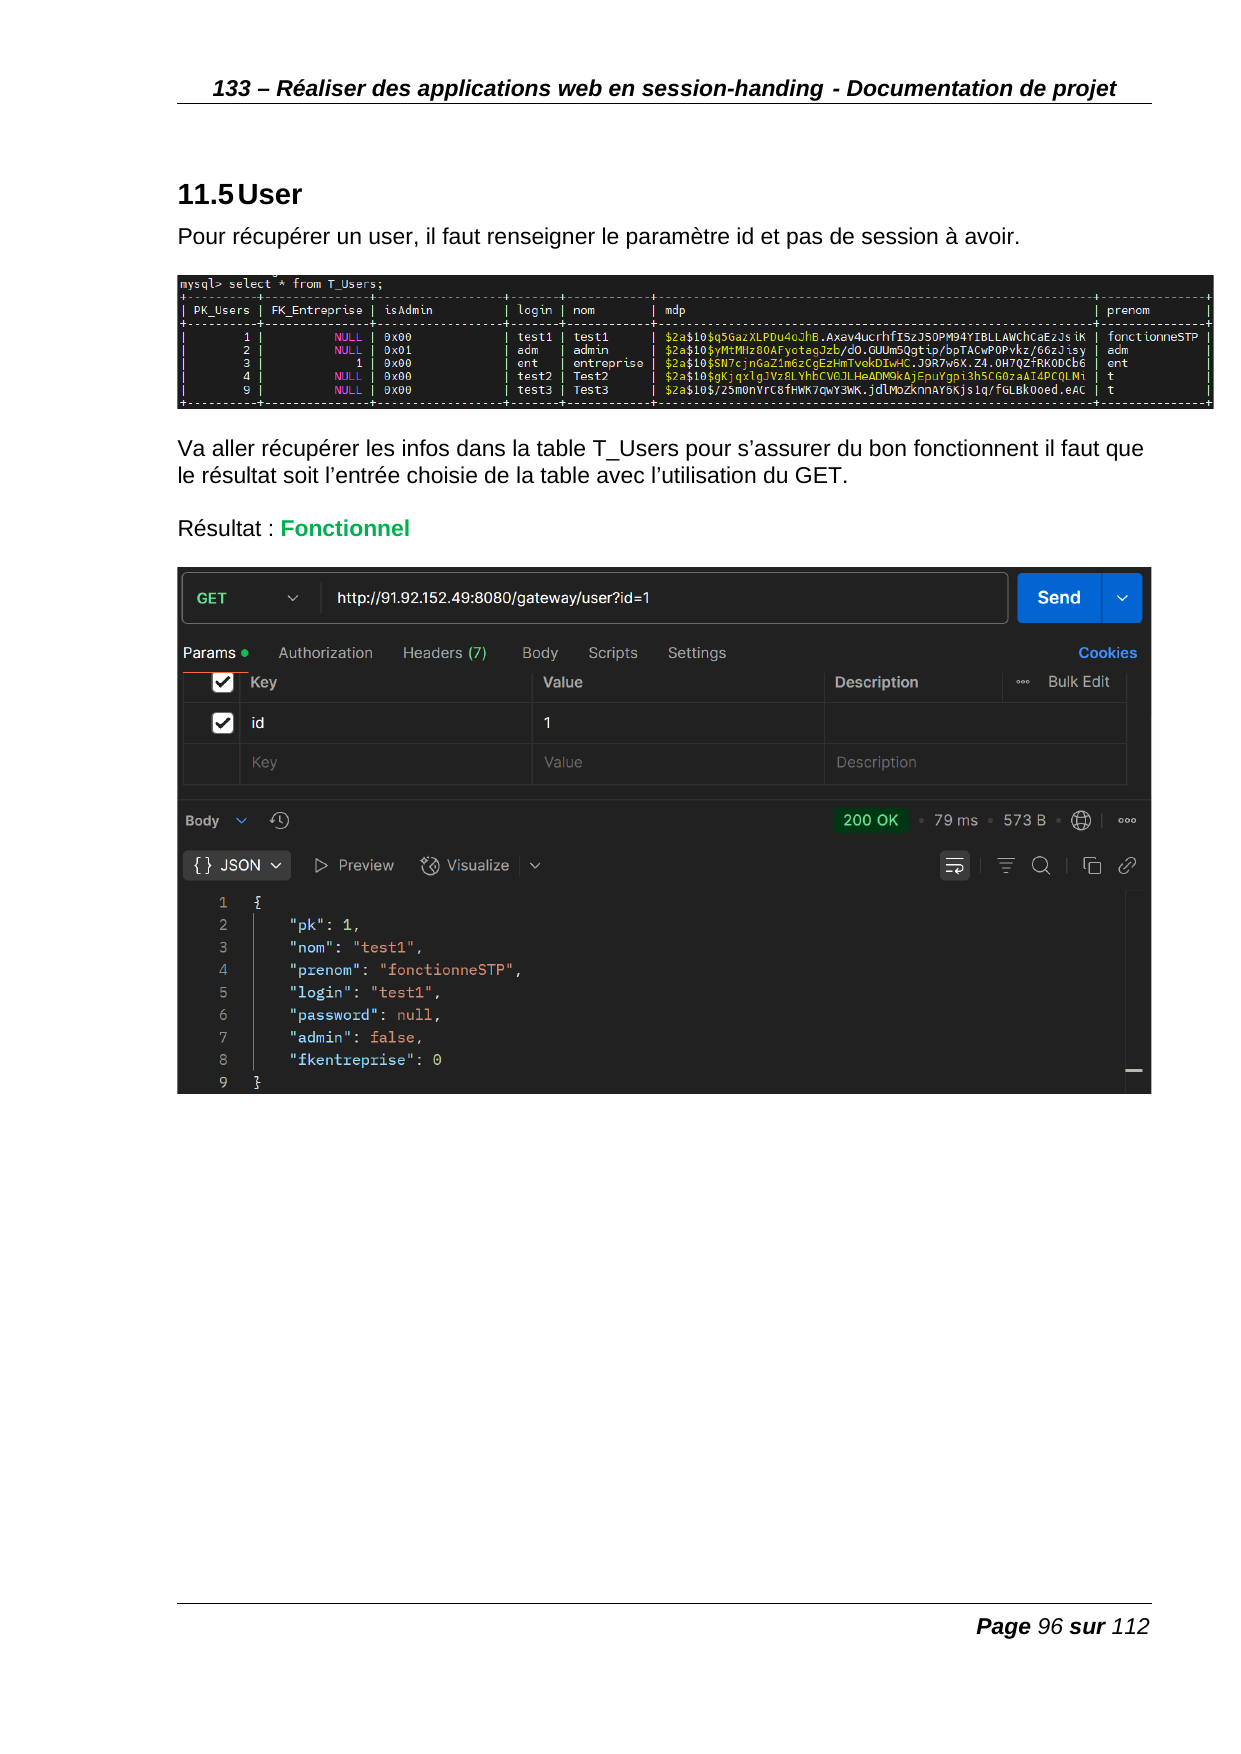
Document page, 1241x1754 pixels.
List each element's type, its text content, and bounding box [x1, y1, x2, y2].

picture [177, 275, 1214, 409]
text Résultat : Fonctionnel [177, 514, 1152, 541]
text Pour récupérer un user, il faut renseigner le paramètre id et pas de session à avoir. [177, 223, 1152, 249]
text Va aller récupérer les infos dans la table T_Users pour s’assurer du bon fonctionnent il faut que le résultat soit l’entrée choisie de la table avec l’utilisation du GET. [177, 435, 1152, 488]
picture [177, 567, 1152, 1094]
subtitle User [177, 177, 1152, 210]
